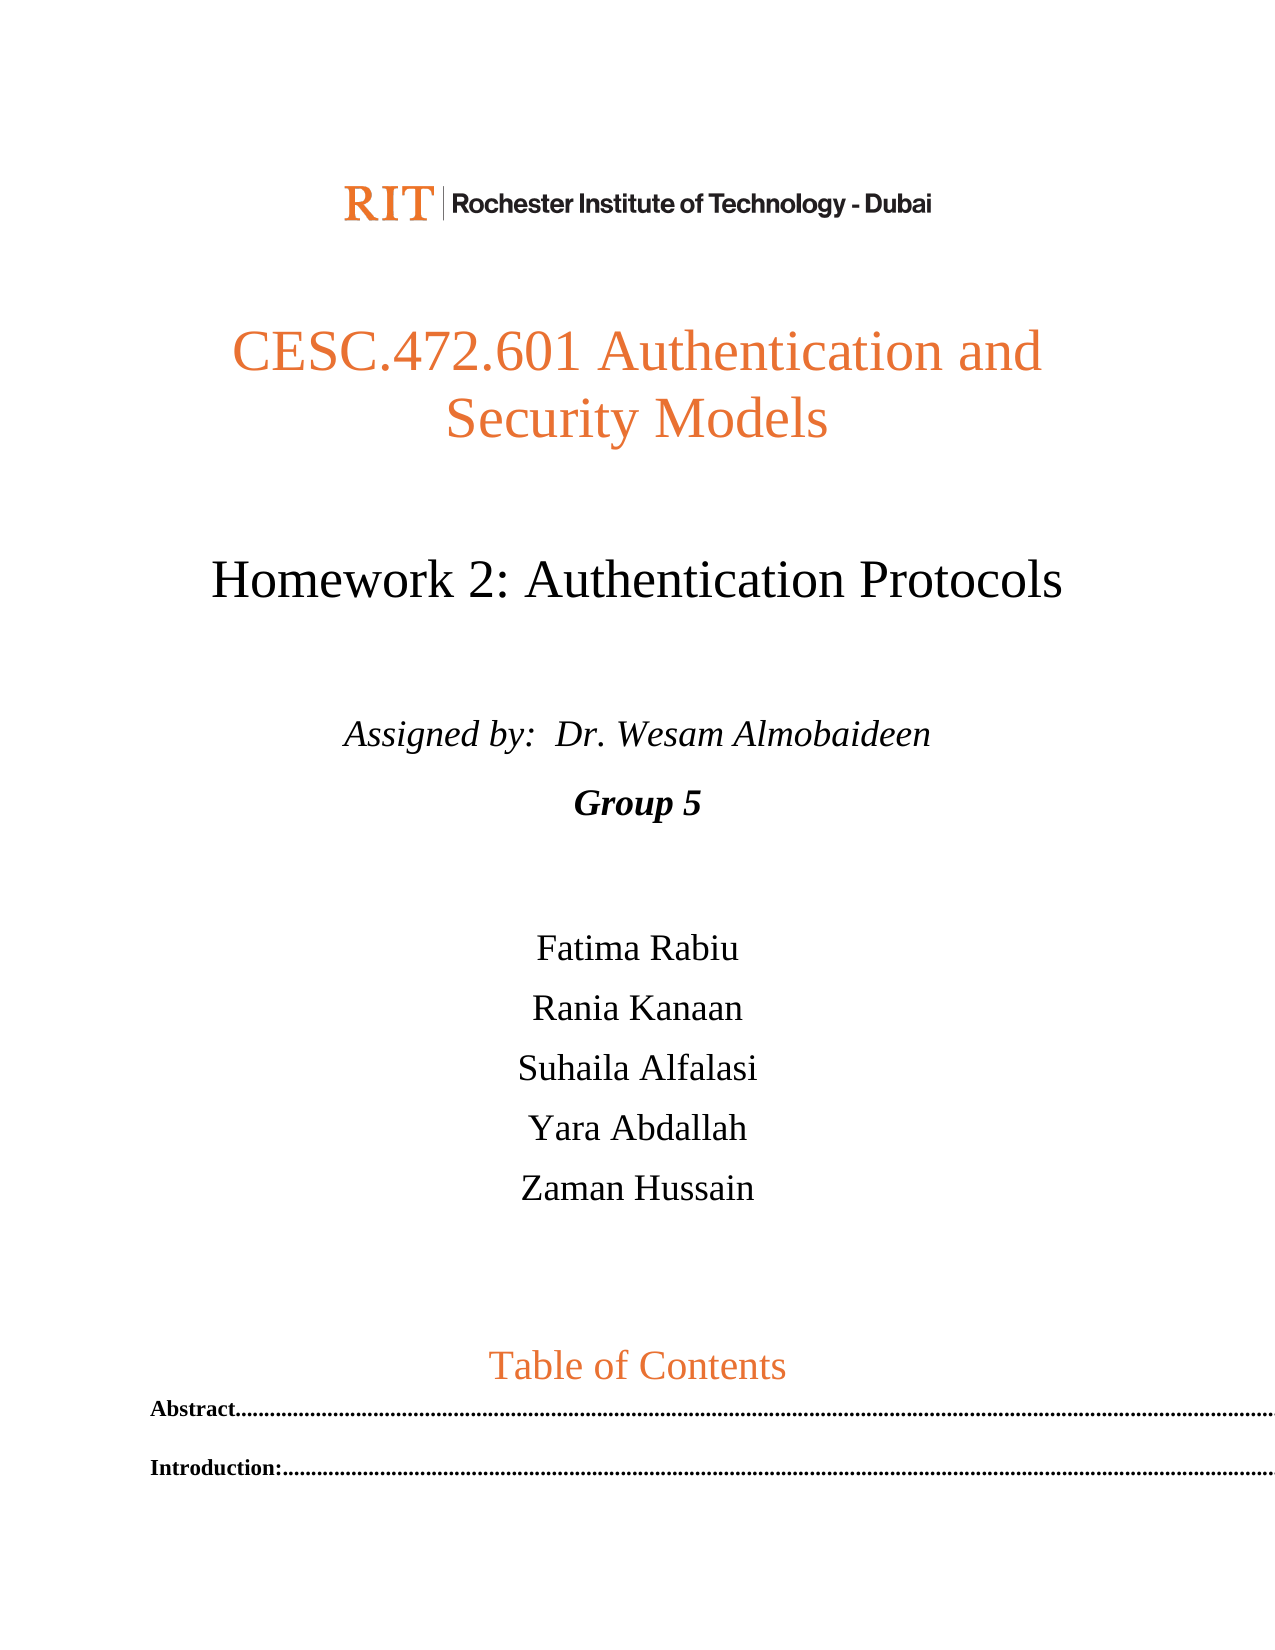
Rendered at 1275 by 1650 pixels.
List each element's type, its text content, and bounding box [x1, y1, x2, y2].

text Assigned by: Dr. Wesam Almobaideen [150, 712, 1125, 755]
picture [307, 150, 968, 257]
text Suhaila Alfalasi [150, 1045, 1125, 1088]
text Homework 2: Authentication Protocols [150, 547, 1125, 609]
text Zaman Hussain [150, 1165, 1125, 1208]
text CESC.472.601 Authentication and Security Models [150, 316, 1125, 450]
text Group 5 [150, 780, 1125, 823]
text ​​Table of Contents [150, 1341, 1125, 1388]
text Yara Abdallah [150, 1105, 1125, 1148]
text Rania Kanaan [150, 986, 1125, 1029]
text Fatima Rabiu [150, 926, 1125, 969]
